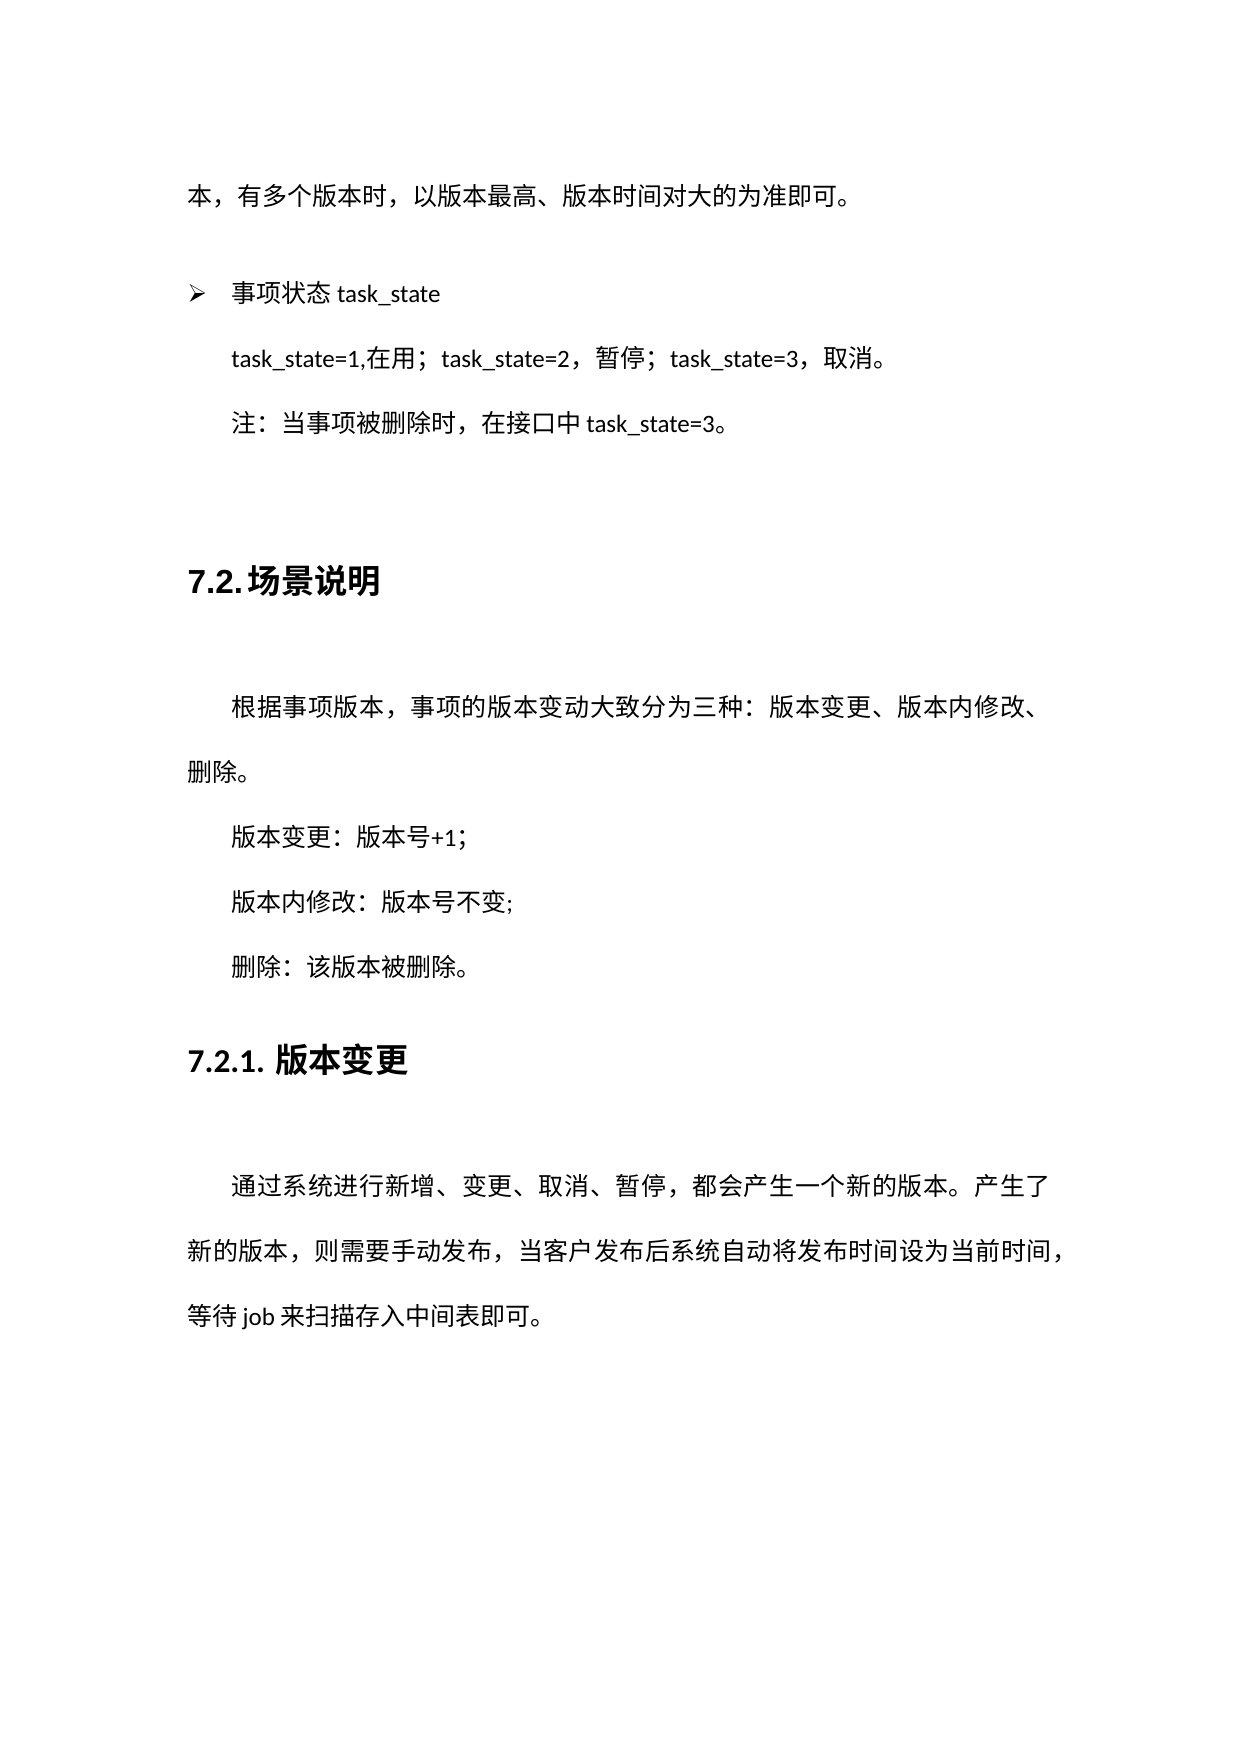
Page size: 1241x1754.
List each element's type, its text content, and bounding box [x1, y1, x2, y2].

list 事项状态 task_state [187, 259, 1053, 324]
subtitle 版本变更 [187, 1025, 1053, 1090]
text task_state=1,在用；task_state=2，暂停；task_state=3，取消。 [187, 324, 1053, 389]
text 版本内修改：版本号不变; [187, 868, 1053, 933]
text 根据事项版本，事项的版本变动大致分为三种：版本变更、版本内修改、删除。 [187, 673, 1053, 803]
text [187, 162, 1053, 227]
text 注：当事项被删除时，在接口中task_state=3。 [187, 389, 1053, 454]
text 版本变更：版本号+1； [187, 803, 1053, 868]
subtitle 场景说明 [187, 547, 1053, 612]
text 通过系统进行新增、变更、取消、暂停，都会产生一个新的版本。产生了新的版本，则需要手动发布，当客户发布后系统自动将发布时间设为当前时间，等待job来扫描存入中间表即可。 [187, 1152, 1053, 1347]
text 删除：该版本被删除。 [187, 933, 1053, 998]
